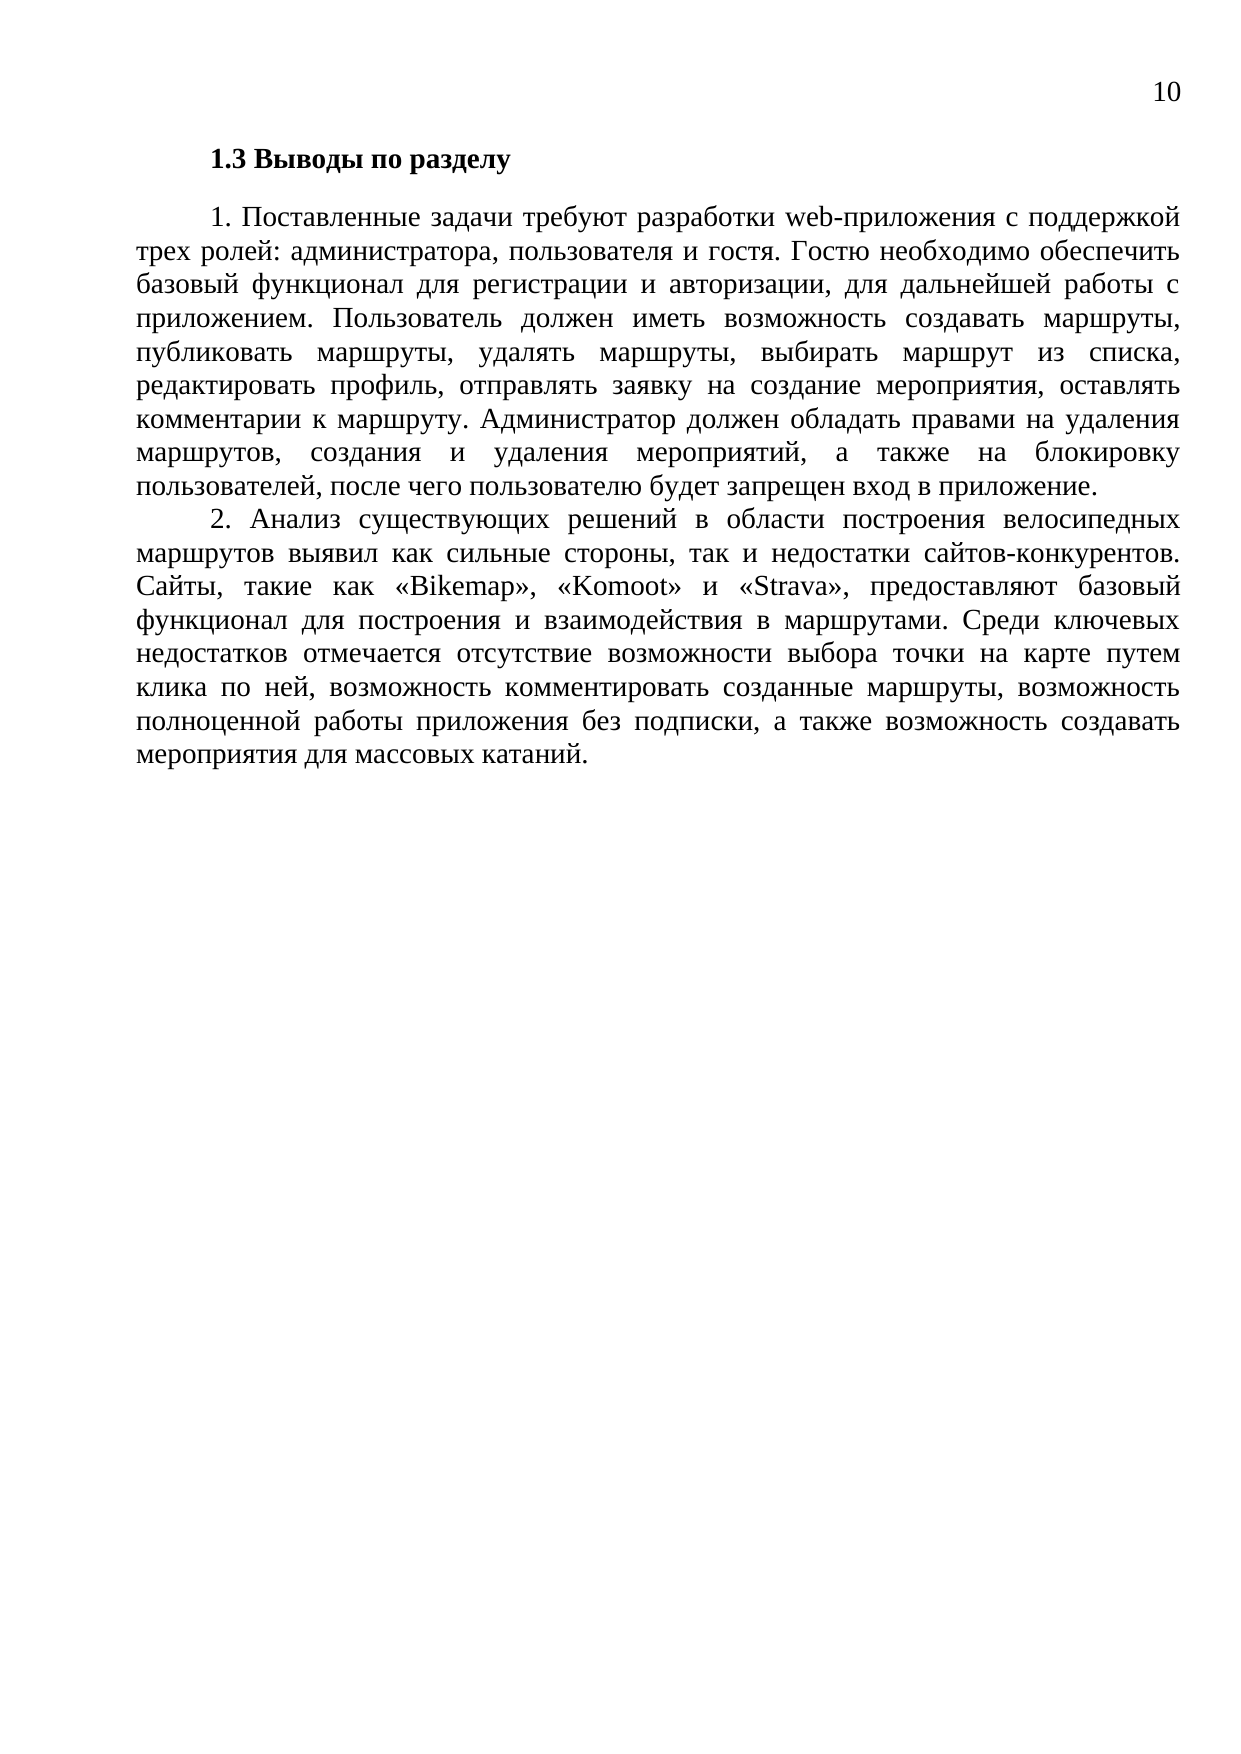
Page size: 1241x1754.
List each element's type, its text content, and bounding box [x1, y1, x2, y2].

subtitle Выводы по разделу [136, 141, 1181, 174]
text 1. Поставленные задачи требуют разработки web-приложения с поддержкой трех ролей: администратора, пользователя и гостя. Гостю необходимо обеспечить базовый функционал для регистрации и авторизации, для дальнейшей работы с приложением. Пользователь должен иметь возможность создавать маршруты, публиковать маршруты, удалять маршруты, выбирать маршрут из списка, редактировать профиль, отправлять заявку на создание мероприятия, оставлять комментарии к маршруту. Администратор должен обладать правами на удаления маршрутов, создания и удаления мероприятий, а также на блокировку пользователей, после чего пользователю будет запрещен вход в приложение. [136, 199, 1181, 501]
text 2. Анализ существующих решений в области построения велосипедных маршрутов выявил как сильные стороны, так и недостатки сайтов-конкурентов. Сайты, такие как «Bikemap», «Komoot» и «Strava», предоставляют базовый функционал для построения и взаимодействия в маршрутами. Среди ключевых недостатков отмечается отсутствие возможности выбора точки на карте путем клика по ней, возможность комментировать созданные маршруты, возможность полноценной работы приложения без подписки, а также возможность создавать мероприятия для массовых катаний. [136, 501, 1181, 770]
